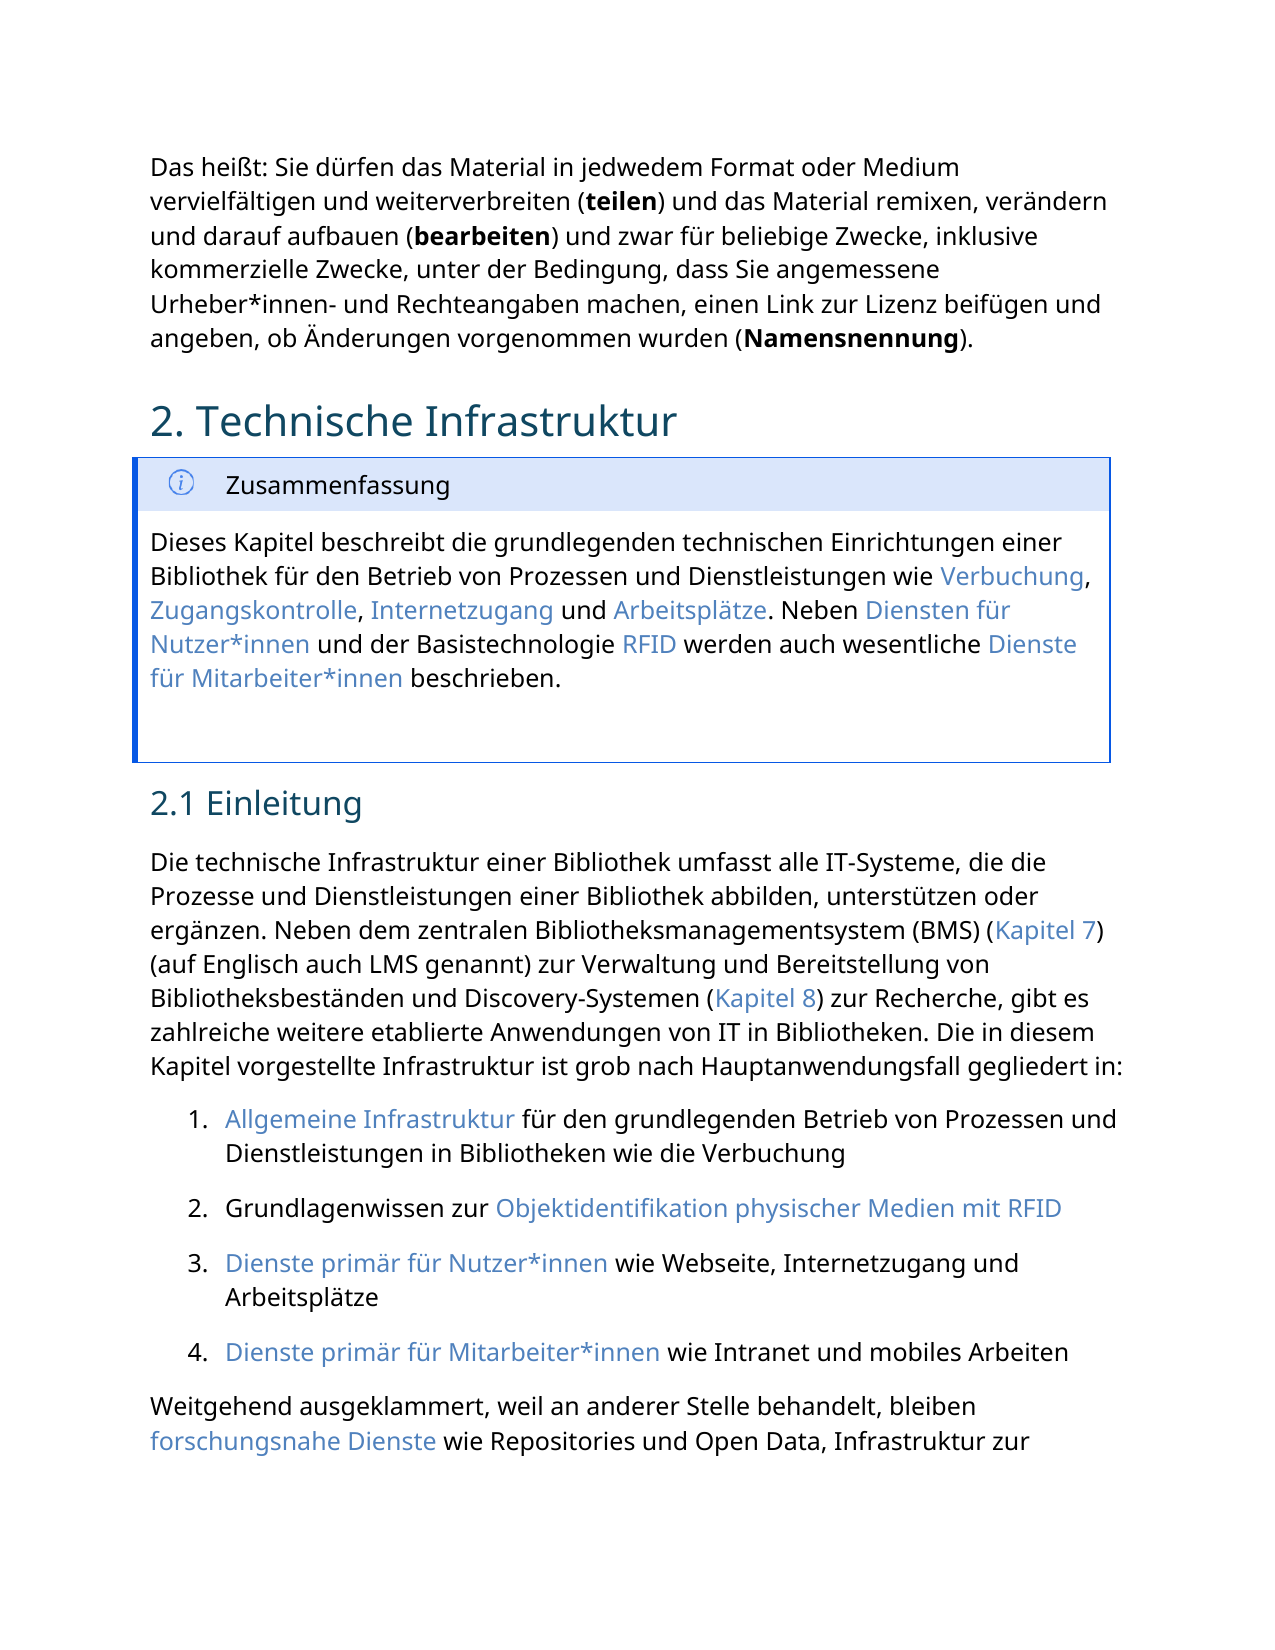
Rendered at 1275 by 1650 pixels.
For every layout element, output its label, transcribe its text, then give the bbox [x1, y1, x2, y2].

list Grundlagenwissen zur Objektidentifikation physischer Medien mit RFID [187, 1190, 1125, 1224]
list Dienste primär für Nutzer*innen wie Webseite, Internetzugang und Arbeitsplätze [187, 1245, 1125, 1313]
picture [168, 469, 194, 495]
subtitle 2. Technische Infrastruktur [150, 392, 1125, 449]
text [150, 1389, 1125, 1457]
text Das heißt: Sie dürfen das Material in jedwedem Format oder Medium vervielfältigen und weiterverbreiten (teilen) und das Material remixen, verändern und darauf aufbauen (bearbeiten) und zwar für beliebige Zwecke, inklusive kommerzielle Zwecke, unter der Bedingung, dass Sie angemessene Urheber*innen- und Rechteangaben machen, einen Link zur Lizenz beifügen und angeben, ob Änderungen vorgenommen wurden (Namensnennung). [150, 150, 1125, 354]
list Allgemeine Infrastruktur für den grundlegenden Betrieb von Prozessen und Dienstleistungen in Bibliotheken wie die Verbuchung [187, 1101, 1125, 1169]
list Dienste primär für Mitarbeiter*innen wie Intranet und mobiles Arbeiten [187, 1334, 1125, 1368]
text Die technische Infrastruktur einer Bibliothek umfasst alle IT-Systeme, die die Prozesse und Dienstleistungen einer Bibliothek abbilden, unterstützen oder ergänzen. Neben dem zentralen Bibliotheksmanagementsystem (BMS) (Kapitel 7) (auf Englisch auch LMS genannt) zur Verwaltung und Bereitstellung von Bibliotheksbeständen und Discovery-Systemen (Kapitel 8) zur Recherche, gibt es zahlreiche weitere etablierte Anwendungen von IT in Bibliotheken. Die in diesem Kapitel vorgestellte Infrastruktur ist grob nach Hauptanwendungsfall gegliedert in: [150, 844, 1125, 1083]
table_header Zusammenfassung [138, 458, 1109, 511]
subtitle 2.1 Einleitung [150, 780, 1125, 825]
table_cell Dieses Kapitel beschreibt die grundlegenden technischen Einrichtungen einer Bibliothek für den Betrieb von Prozessen und Dienstleistungen wie Verbuchung, Zugangskontrolle, Internetzugang und Arbeitsplätze. Neben Diensten für Nutzer*innen und der Basistechnologie RFID werden auch wesentliche Dienste für Mitarbeiter*innen beschrieben. [138, 511, 1109, 762]
